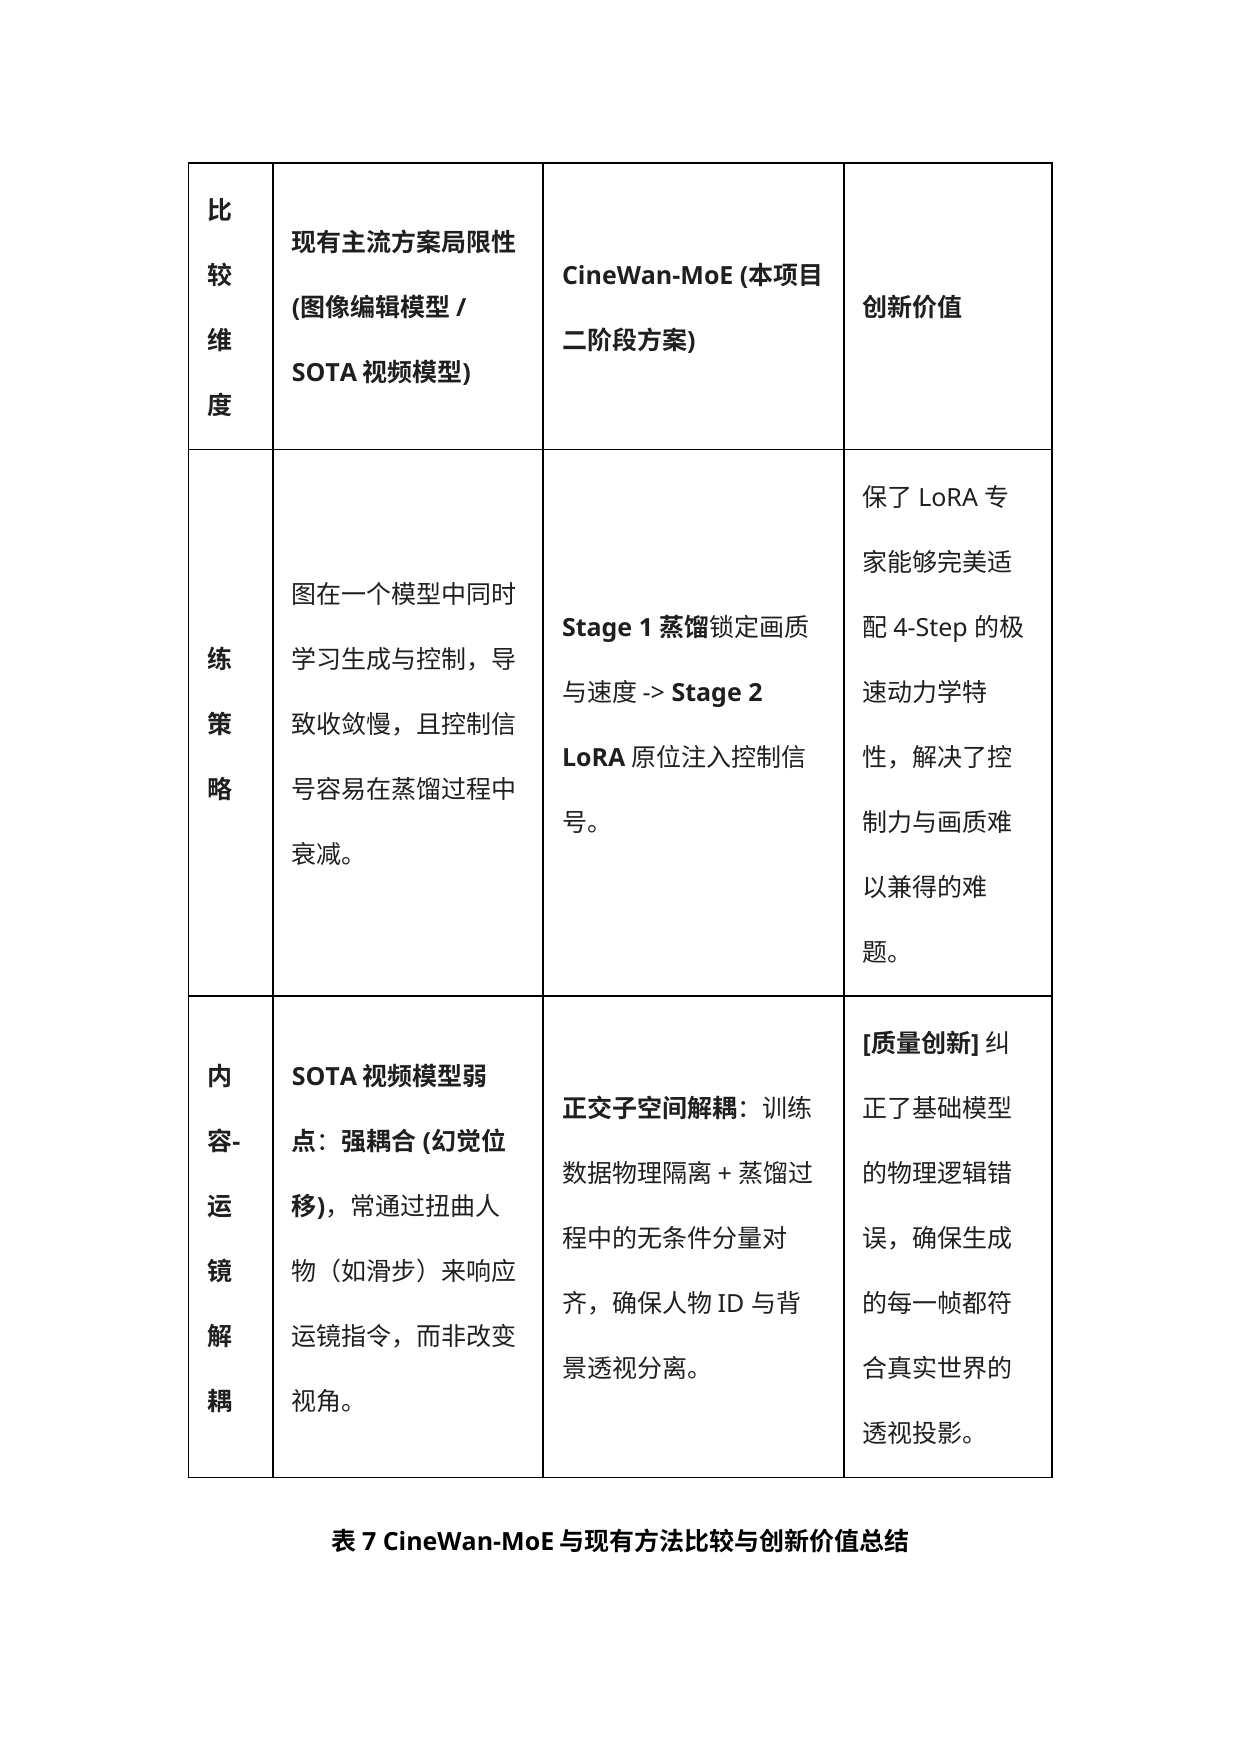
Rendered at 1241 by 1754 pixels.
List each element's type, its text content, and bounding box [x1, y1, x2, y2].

text 表 7 CineWan-MoE与现有方法比较与创新价值总结 [187, 1507, 1053, 1572]
table_cell 训练策略 [189, 450, 272, 995]
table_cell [274, 450, 542, 995]
table_header 现有主流方案局限性 (图像编辑模型 / SOTA视频模型) [274, 164, 542, 448]
table_cell SOTA视频模型弱点：强耦合 (幻觉位移)，常通过扭曲人物（如滑步）来响应运镜指令，而非改变视角。 [274, 997, 542, 1477]
table_cell 内容-运镜解耦 [189, 997, 272, 1477]
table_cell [845, 450, 1051, 995]
table_cell 正交子空间解耦：训练数据物理隔离 + 蒸馏过程中的无条件分量对齐，确保人物 ID 与背景透视分离。 [544, 997, 843, 1477]
table_cell [质量创新] 纠正了基础模型的物理逻辑错误，确保生成的每一帧都符合真实世界的透视投影。 [845, 997, 1051, 1477]
table_header 创新价值 [845, 164, 1051, 448]
table_header 比较维度 [189, 164, 272, 448]
table_header CineWan-MoE (本项目二阶段方案) [544, 164, 843, 448]
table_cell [544, 450, 843, 995]
